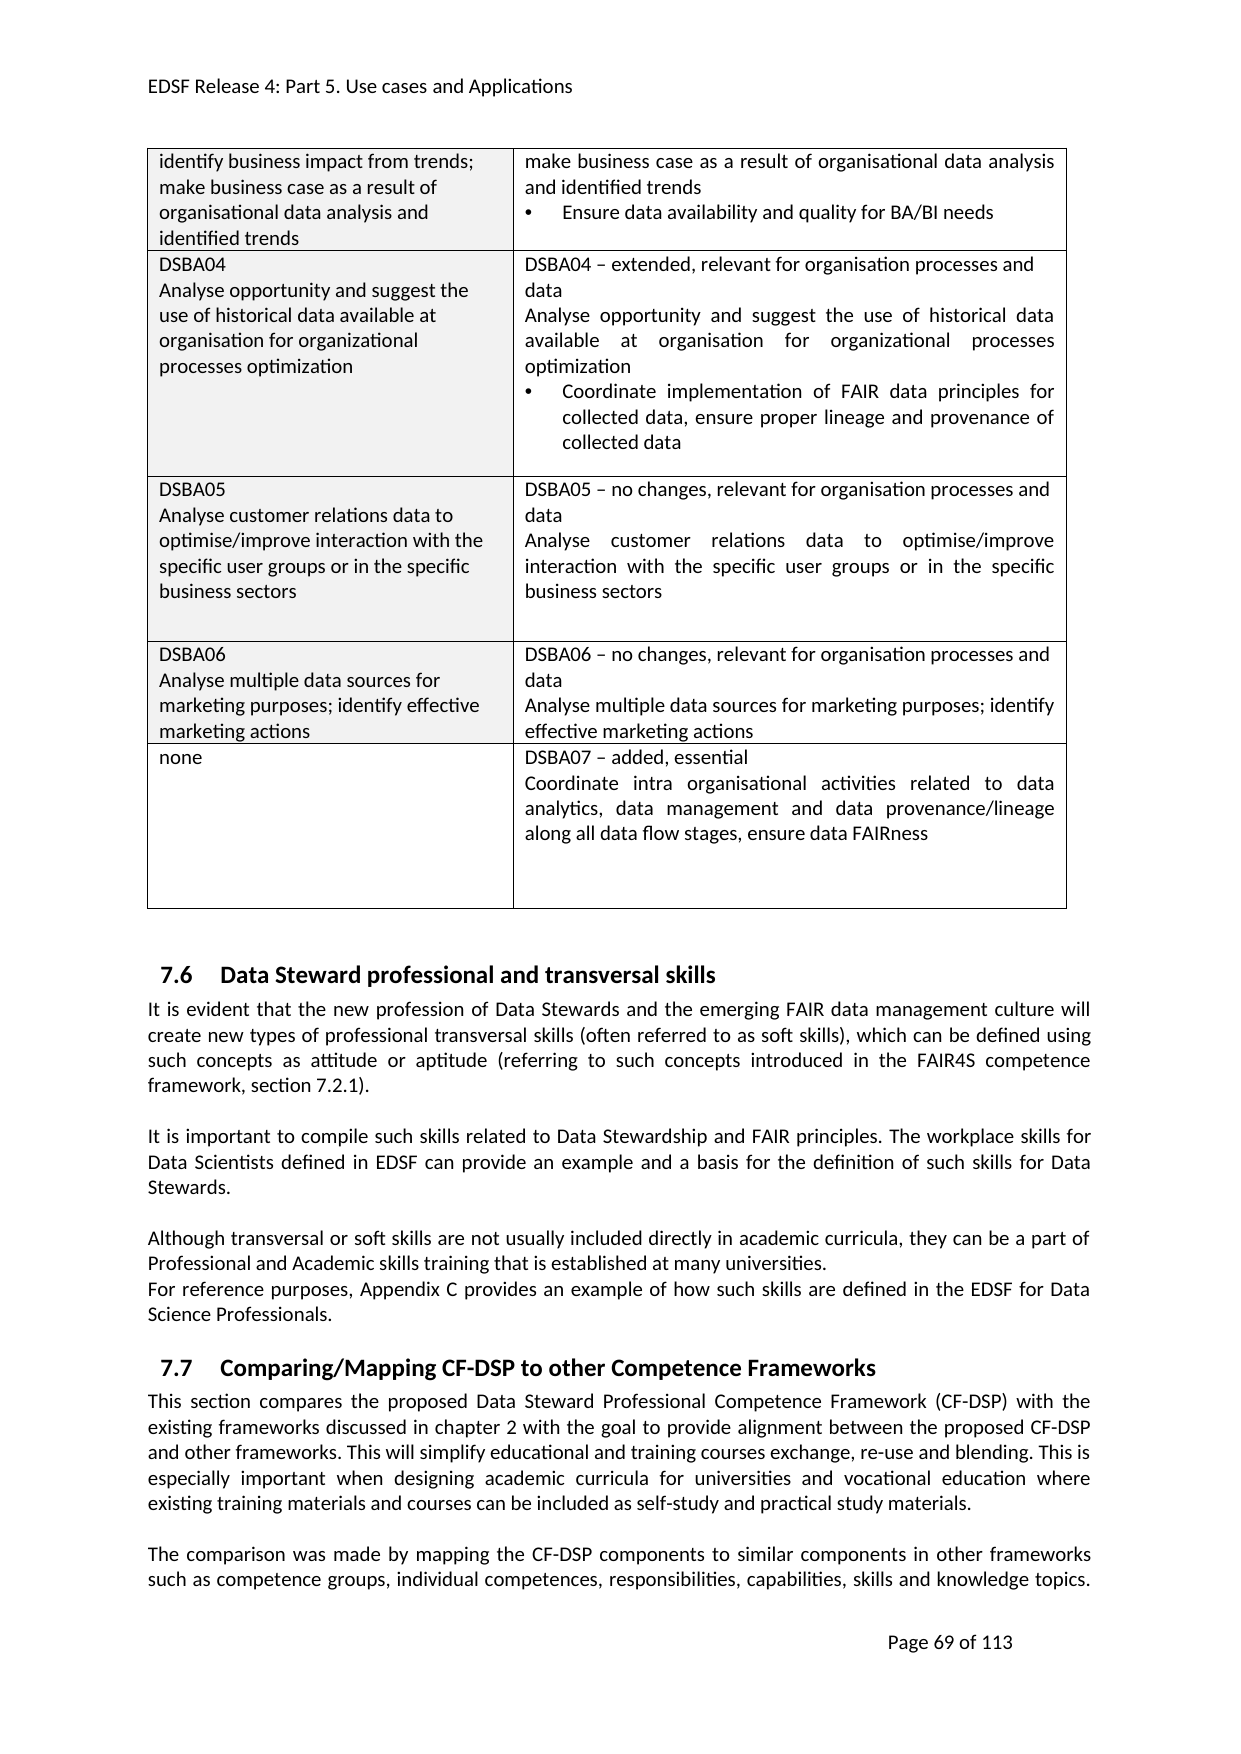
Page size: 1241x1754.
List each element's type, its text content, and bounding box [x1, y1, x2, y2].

table_cell DSBA05 – no changes, relevant for organisation processes and data Analyse customer relations data to optimise/improve interaction with the specific user groups or in the specific business sectors [514, 477, 1066, 641]
subtitle Comparing/Mapping CF-DSP to other Competence Frameworks [160, 1352, 1093, 1382]
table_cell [514, 149, 1066, 250]
text This section compares the proposed Data Steward Professional Competence Framework (CF-DSP) with the existing frameworks discussed in chapter 2 with the goal to provide alignment between the proposed CF-DSP and other frameworks. This will simplify educational and training courses exchange, re-use and blending. This is especially important when designing academic curricula for universities and vocational education where existing training materials and courses can be included as self-study and practical study materials. [148, 1389, 1093, 1516]
text It is evident that the new profession of Data Stewards and the emerging FAIR data management culture will create new types of professional transversal skills (often referred to as soft skills), which can be defined using such concepts as attitude or aptitude (referring to such concepts introduced in the FAIR4S competence framework, section 7.2.1). [148, 996, 1093, 1098]
table_cell none [148, 744, 513, 908]
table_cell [148, 149, 513, 250]
table_cell DSBA05 Analyse customer relations data to optimise/improve interaction with the specific user groups or in the specific business sectors [148, 477, 513, 641]
text For reference purposes, Appendix C provides an example of how such skills are defined in the EDSF for Data Science Professionals. [148, 1276, 1093, 1327]
table_cell DSBA07 – added, essential Coordinate intra organisational activities related to data analytics, data management and data provenance/lineage along all data flow stages, ensure data FAIRness [514, 744, 1066, 908]
text Although transversal or soft skills are not usually included directly in academic curricula, they can be a part of Professional and Academic skills training that is established at many universities. [148, 1225, 1093, 1276]
table_cell DSBA06 – no changes, relevant for organisation processes and data Analyse multiple data sources for marketing purposes; identify effective marketing actions [514, 642, 1066, 743]
text It is important to compile such skills related to Data Stewardship and FAIR principles. The workplace skills for Data Scientists defined in EDSF can provide an example and a basis for the definition of such skills for Data Stewards. [148, 1123, 1093, 1200]
subtitle Data Steward professional and transversal skills [160, 960, 1093, 990]
table_cell DSBA04 – extended, relevant for organisation processes and data Analyse opportunity and suggest the use of historical data available at organisation for organizational processes optimization Coordinate implementation of FAIR data principles for collected data, ensure proper lineage and provenance of collected data [514, 251, 1066, 476]
table_cell DSBA04 Analyse opportunity and suggest the use of historical data available at organisation for organizational processes optimization [148, 251, 513, 476]
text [148, 1541, 1093, 1592]
table_cell DSBA06 Analyse multiple data sources for marketing purposes; identify effective marketing actions [148, 642, 513, 743]
